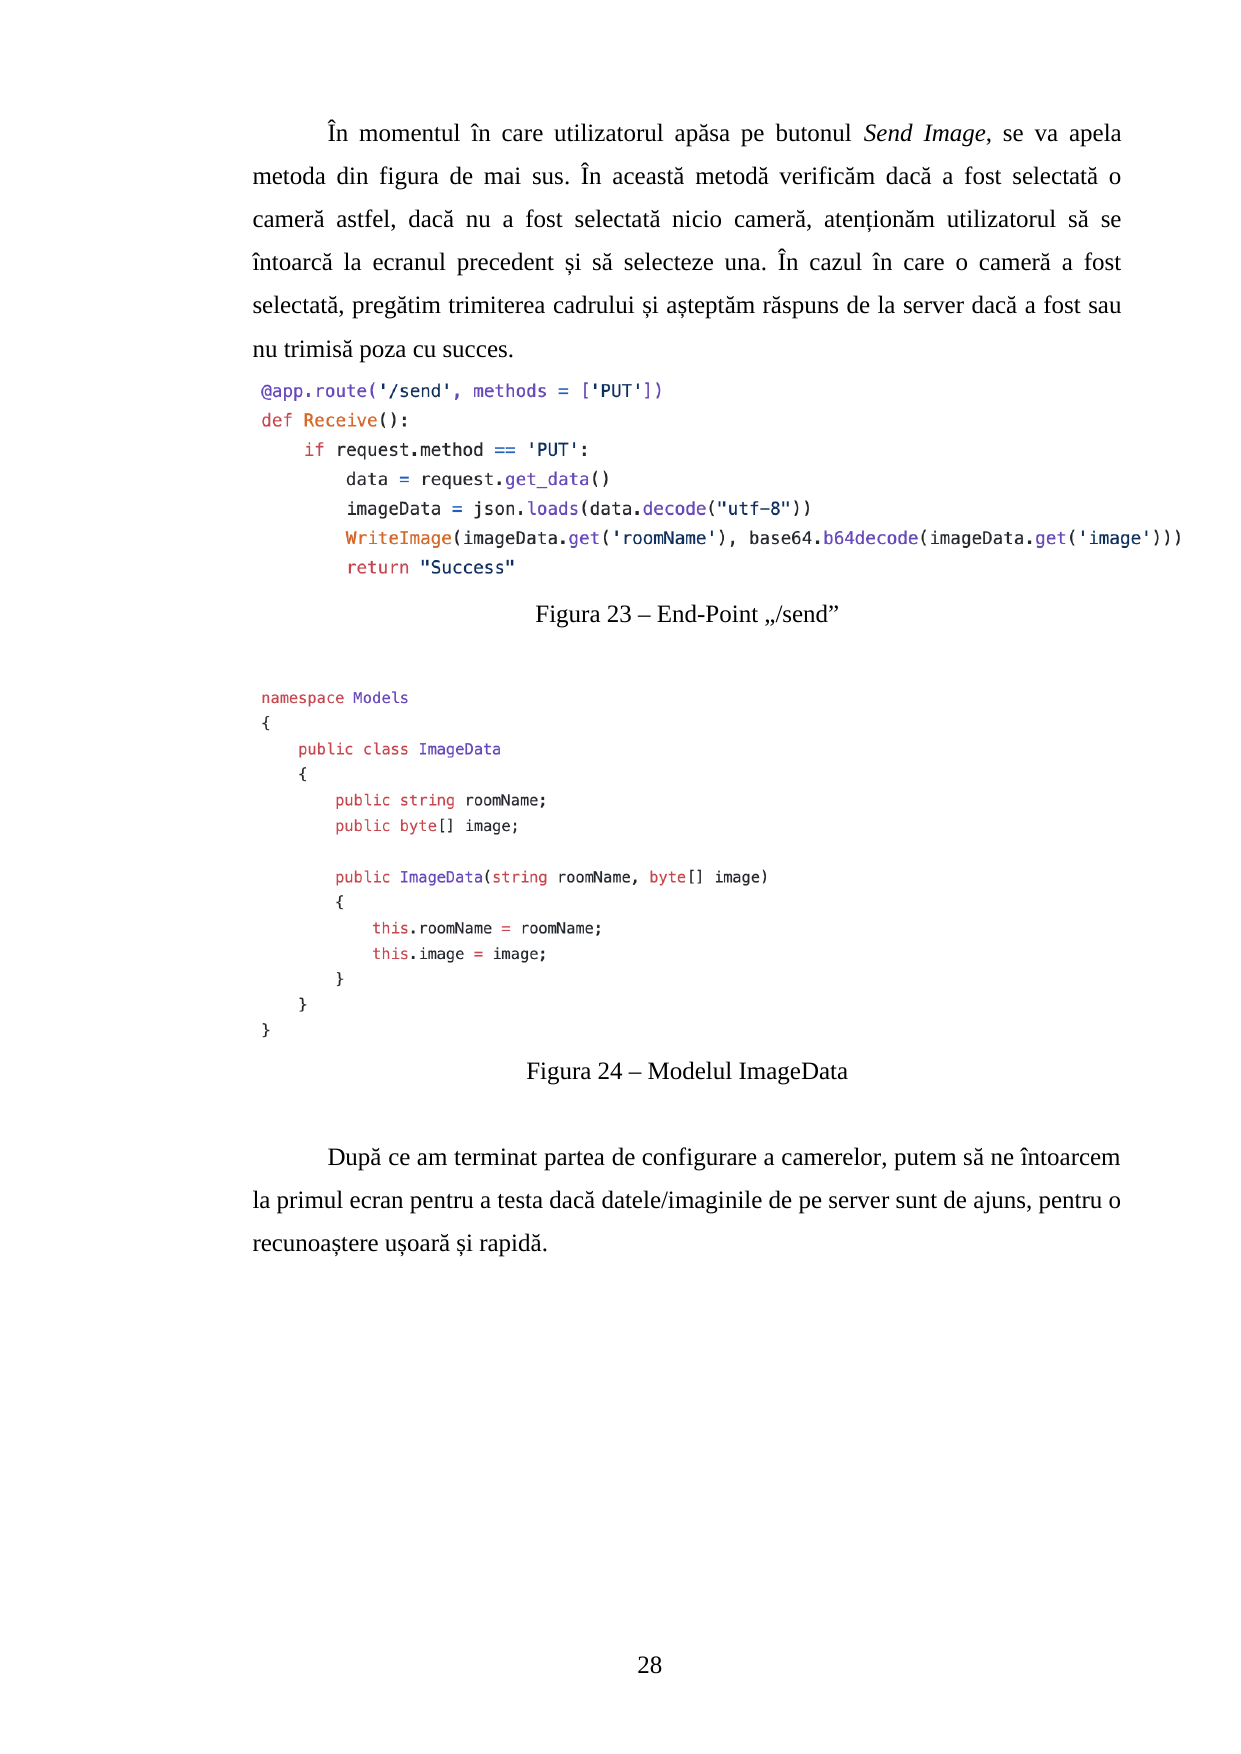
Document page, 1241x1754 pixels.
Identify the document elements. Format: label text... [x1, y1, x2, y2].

list Figura 23 – End-Point „/send” [252, 599, 1122, 628]
picture [252, 376, 1188, 585]
list În momentul în care utilizatorul apăsa pe butonul Send Image, se va apela metoda din figura de mai sus. În această metodă verificăm dacă a fost selectată o cameră astfel, dacă nu a fost selectată nicio cameră, atenționăm utilizatorul să se întoarcă la ecranul precedent și să selecteze una. În cazul în care o cameră a fost selectată, pregătim trimiterea cadrului și așteptăm răspuns de la server dacă a fost sau nu trimisă poza cu succes. [252, 118, 1122, 362]
list După ce am terminat partea de configurare a camerelor, putem să ne întoarcem la primul ecran pentru a testa dacă datele/imaginile de pe server sunt de ajuns, pentru o recunoaștere ușoară și rapidă. [252, 1142, 1122, 1257]
picture [252, 685, 770, 1042]
list Figura 24 – Modelul ImageData [252, 1056, 1122, 1084]
